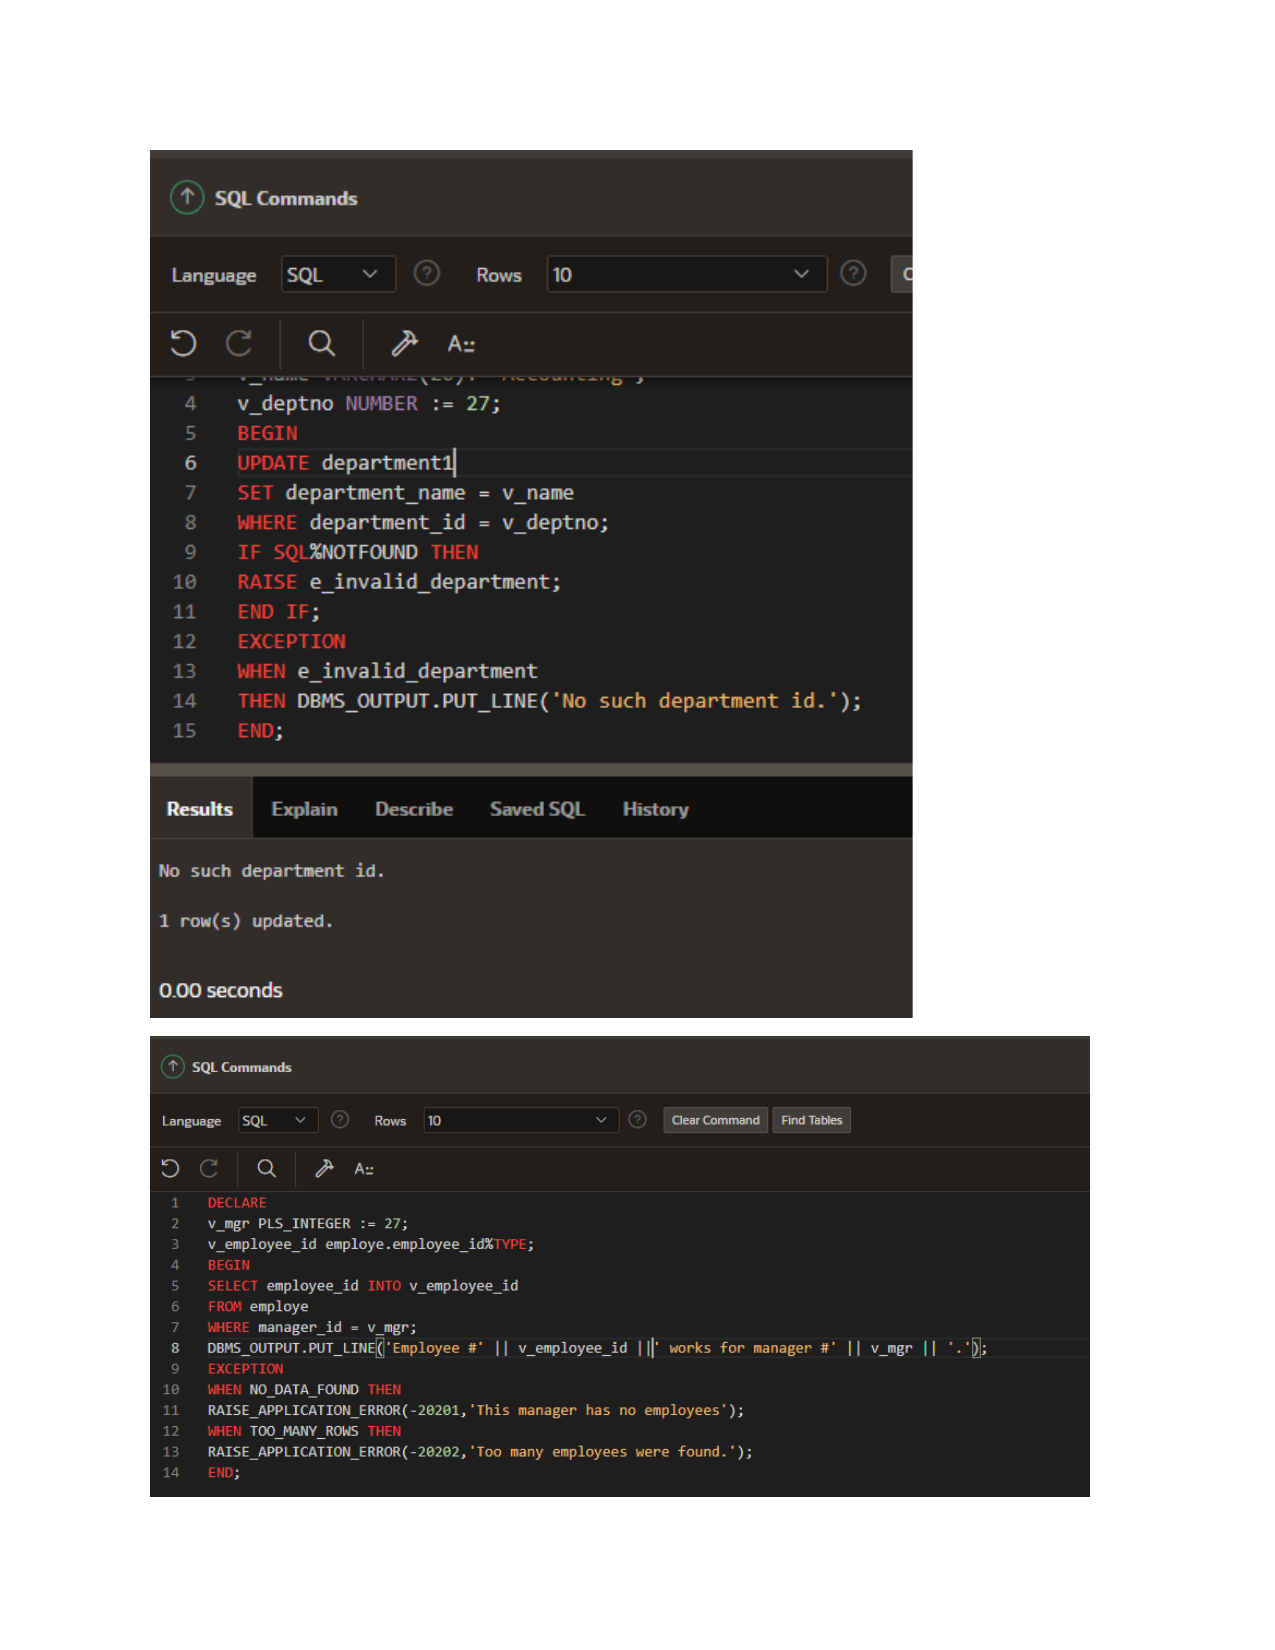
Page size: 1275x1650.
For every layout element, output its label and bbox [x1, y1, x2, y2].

picture [150, 150, 913, 1018]
picture [150, 1036, 1090, 1497]
